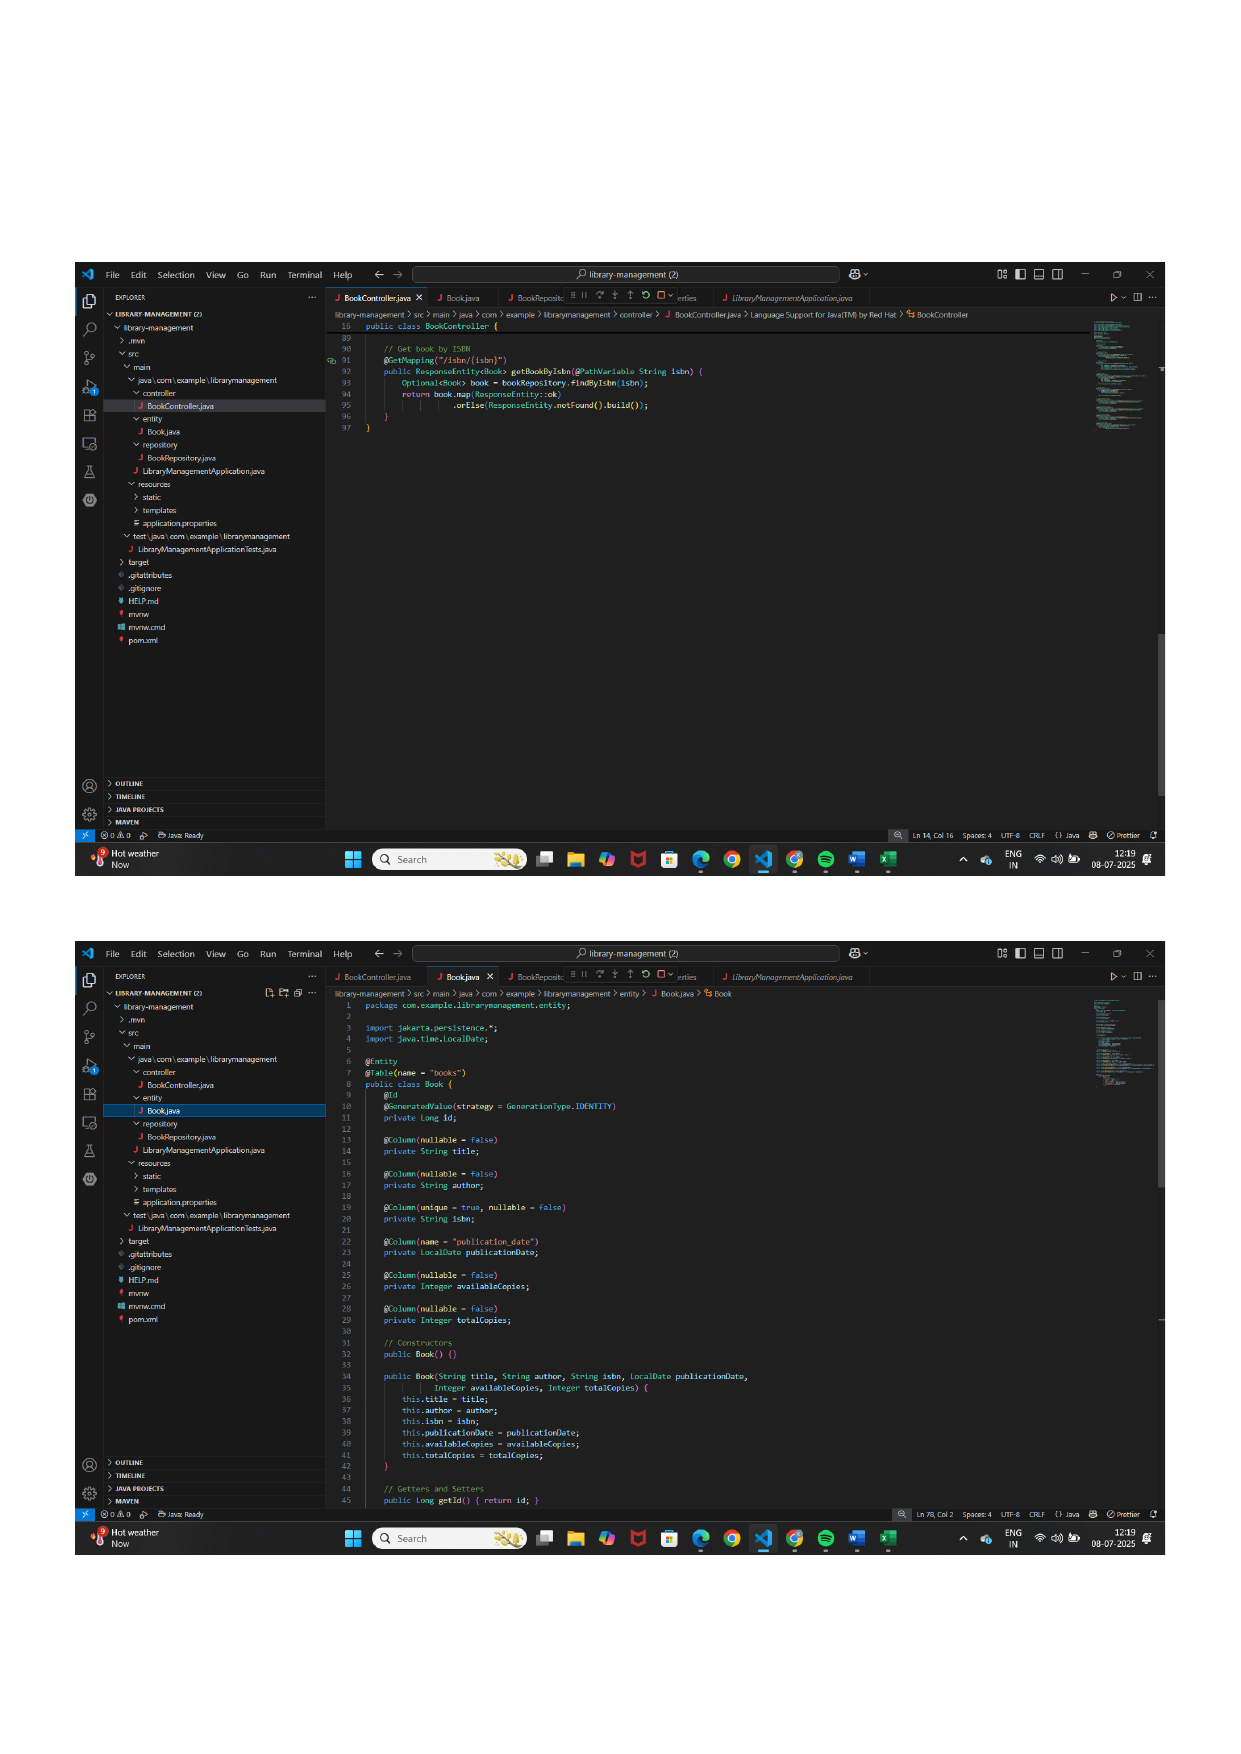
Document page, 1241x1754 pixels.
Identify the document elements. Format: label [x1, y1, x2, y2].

picture [75, 941, 1166, 1555]
picture [75, 262, 1166, 876]
